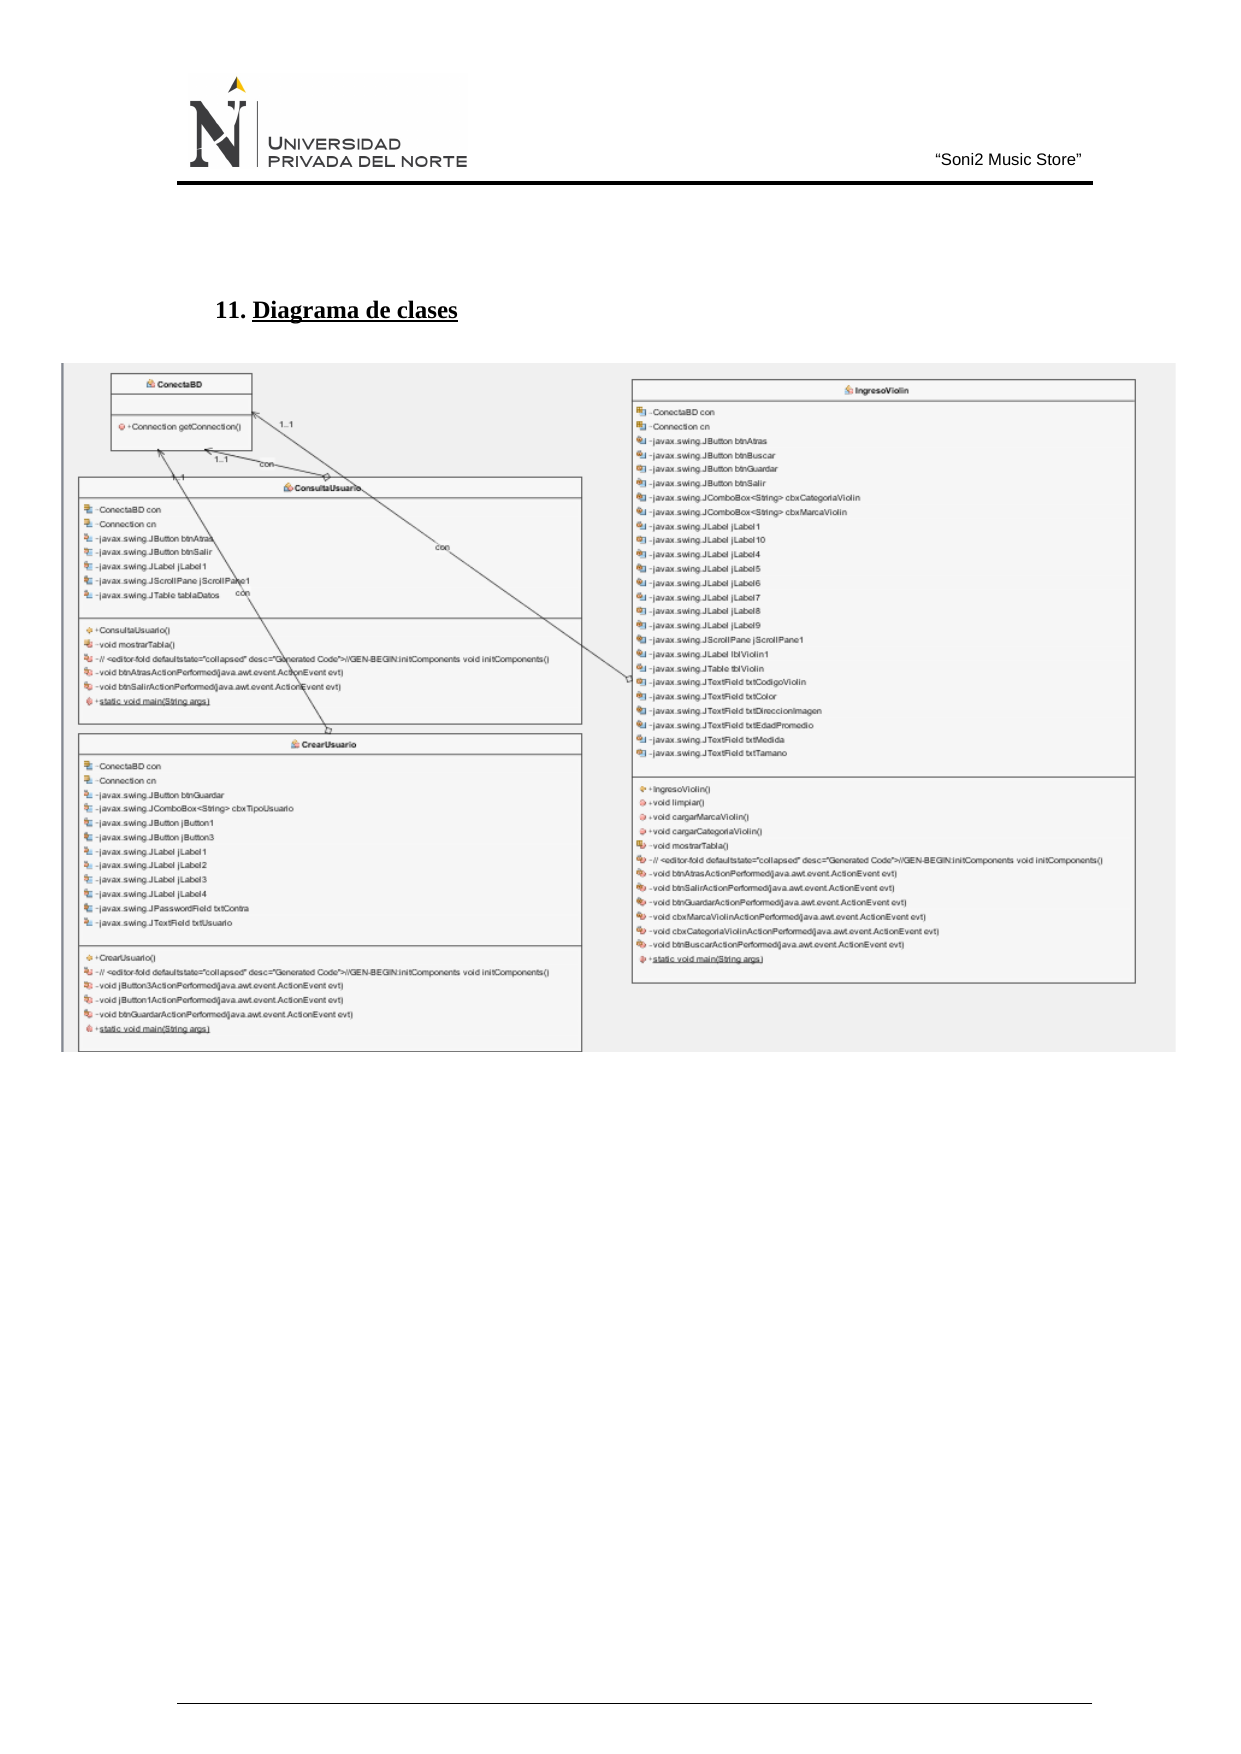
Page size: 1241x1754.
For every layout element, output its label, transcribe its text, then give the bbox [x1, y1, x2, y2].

picture [188, 73, 469, 169]
picture [61, 363, 1176, 1052]
list Diagrama de clases [215, 295, 1092, 324]
